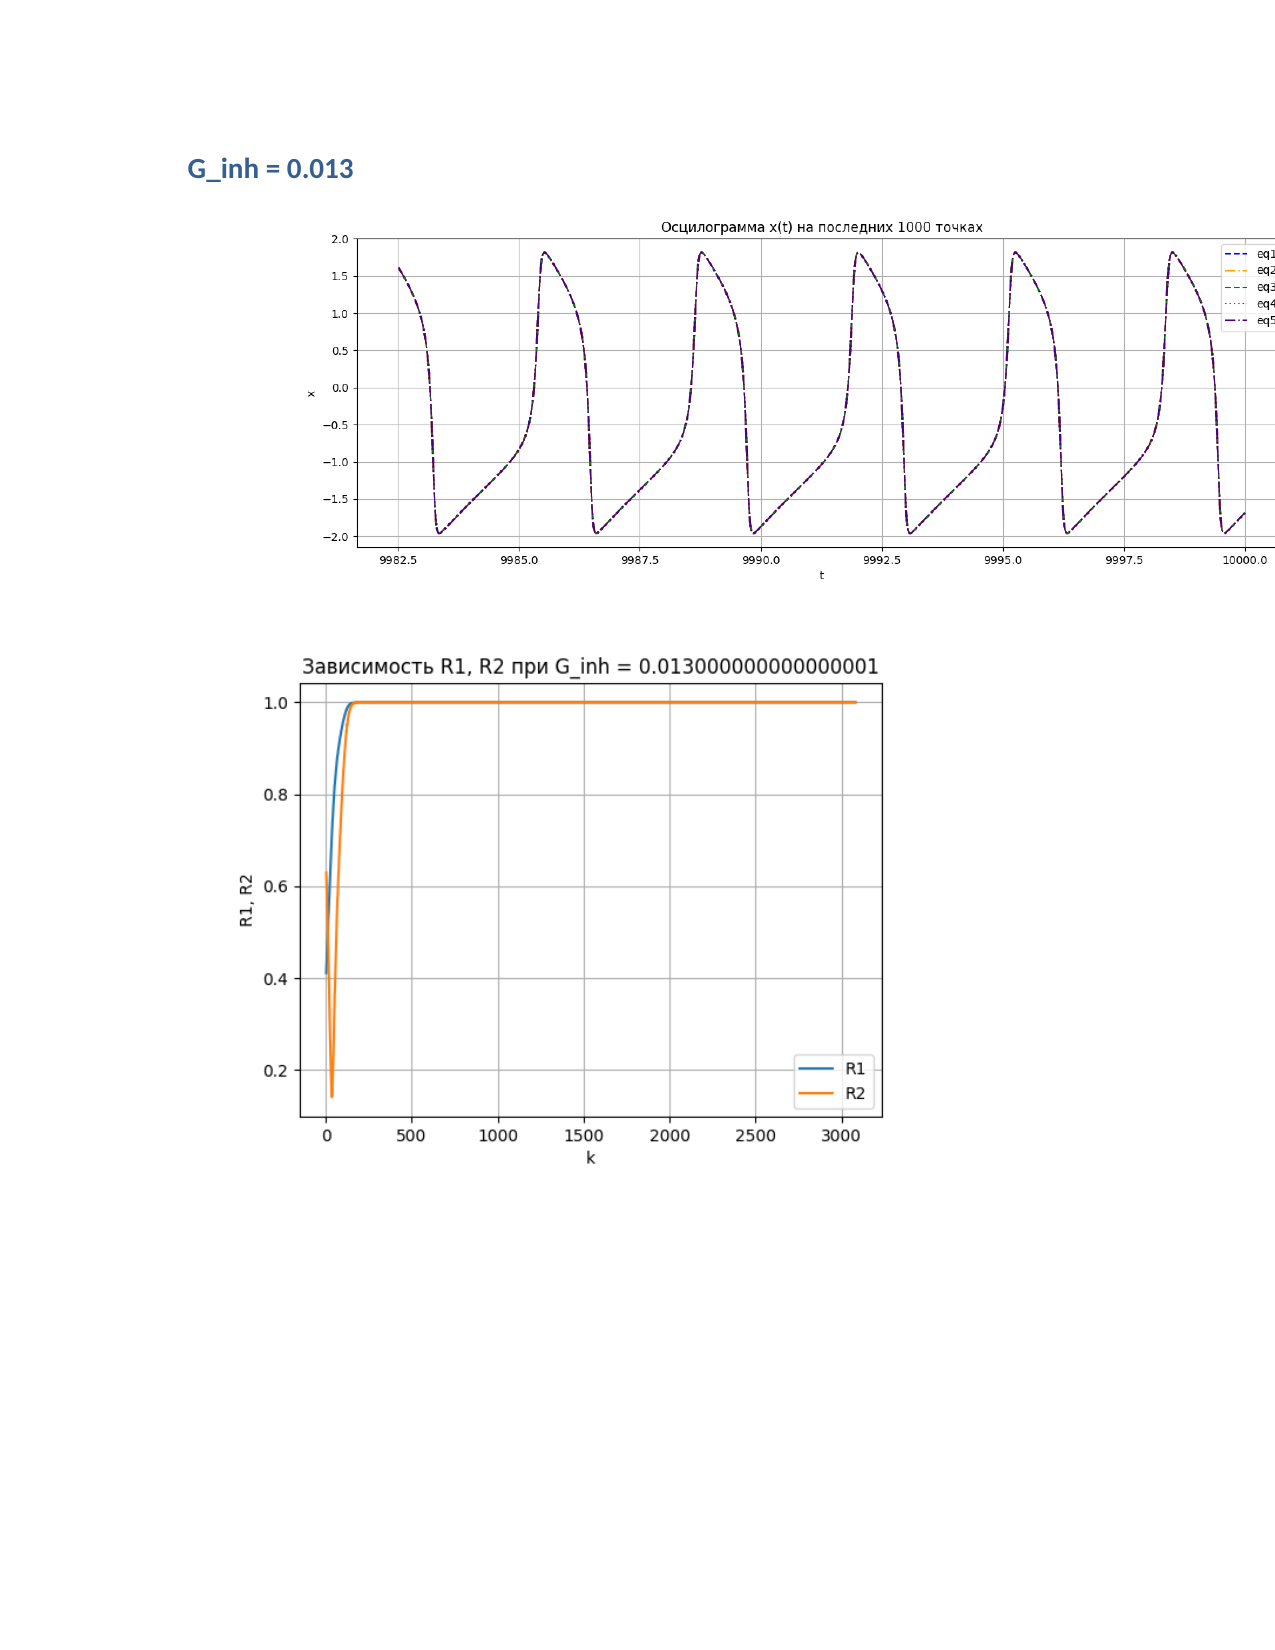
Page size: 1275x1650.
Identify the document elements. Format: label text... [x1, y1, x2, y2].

picture [206, 191, 1275, 591]
subtitle G_inh = 0.013 [187, 150, 1087, 186]
picture [206, 615, 957, 1179]
